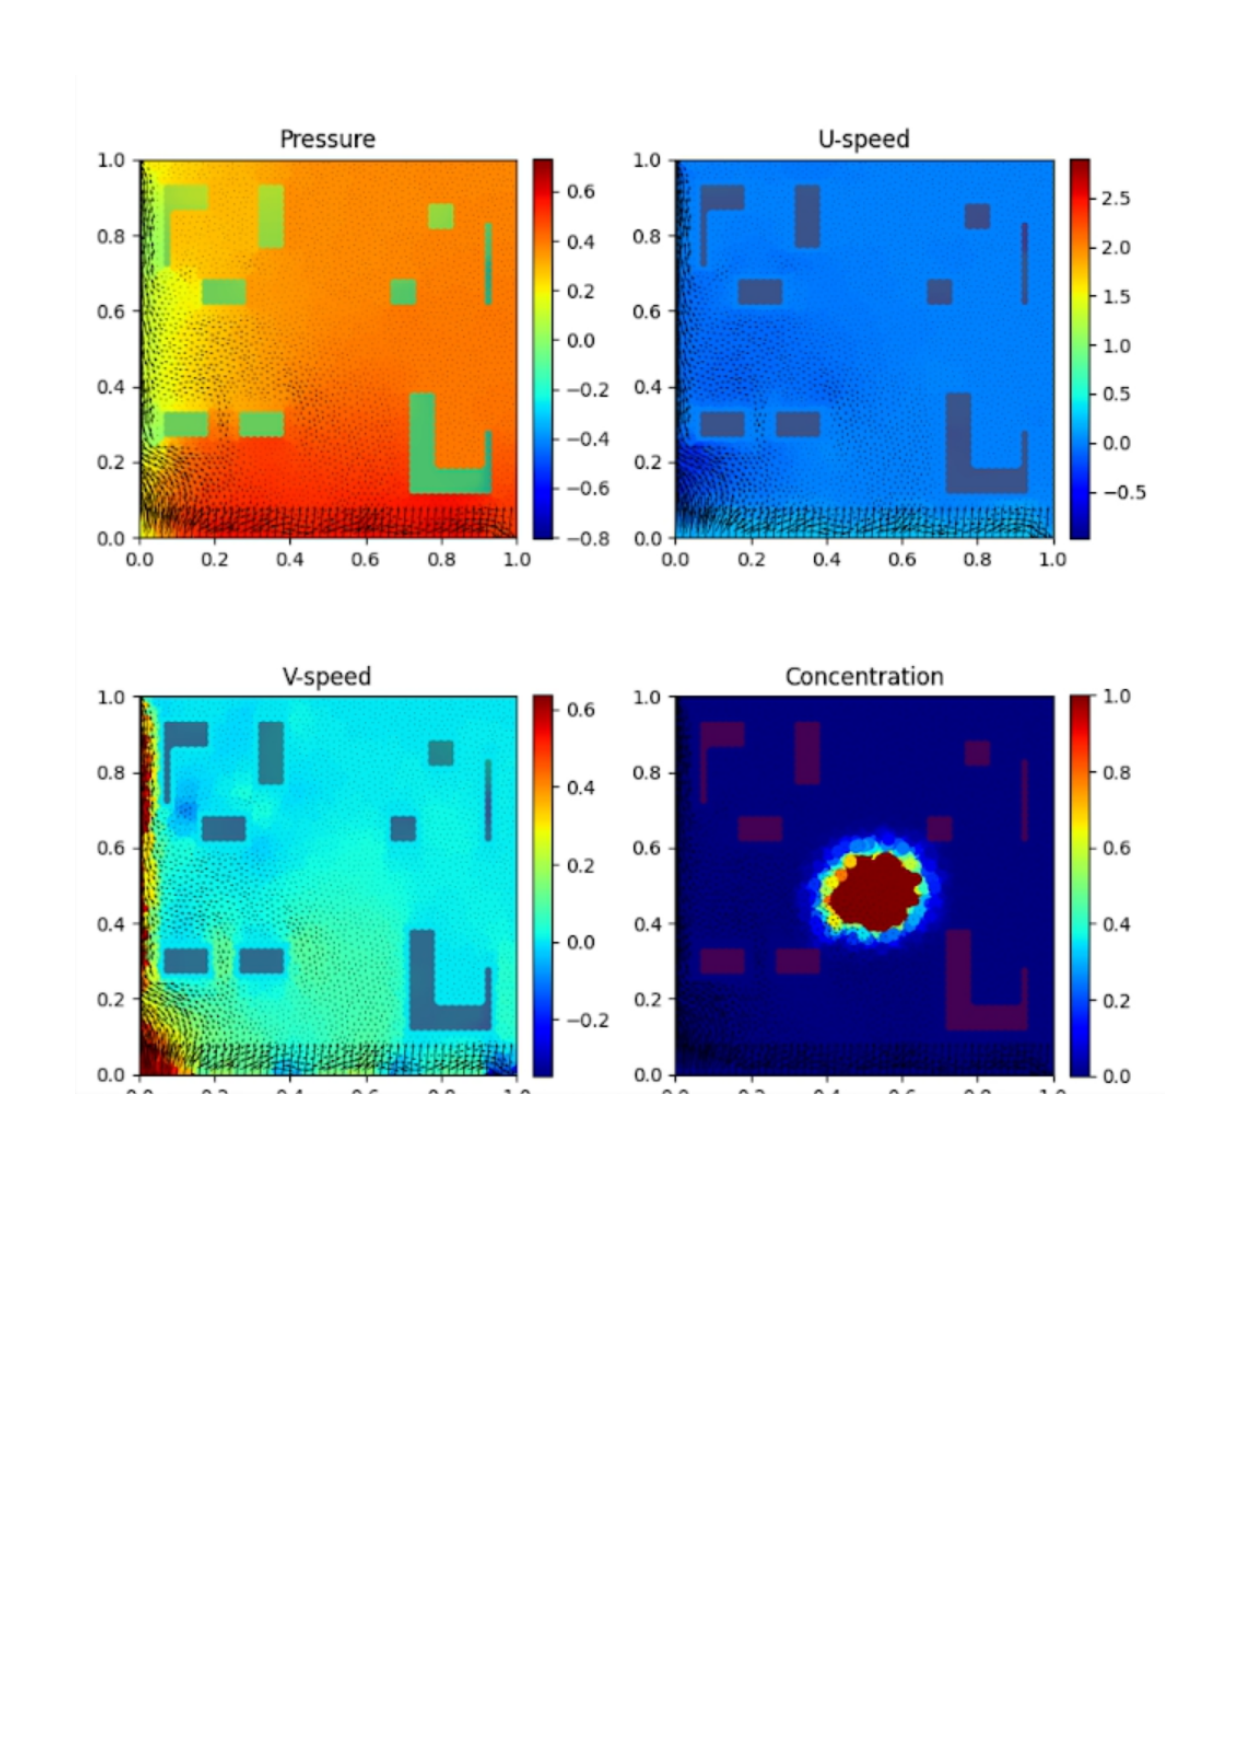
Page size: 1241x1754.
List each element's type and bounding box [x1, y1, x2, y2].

picture [75, 75, 1166, 1094]
